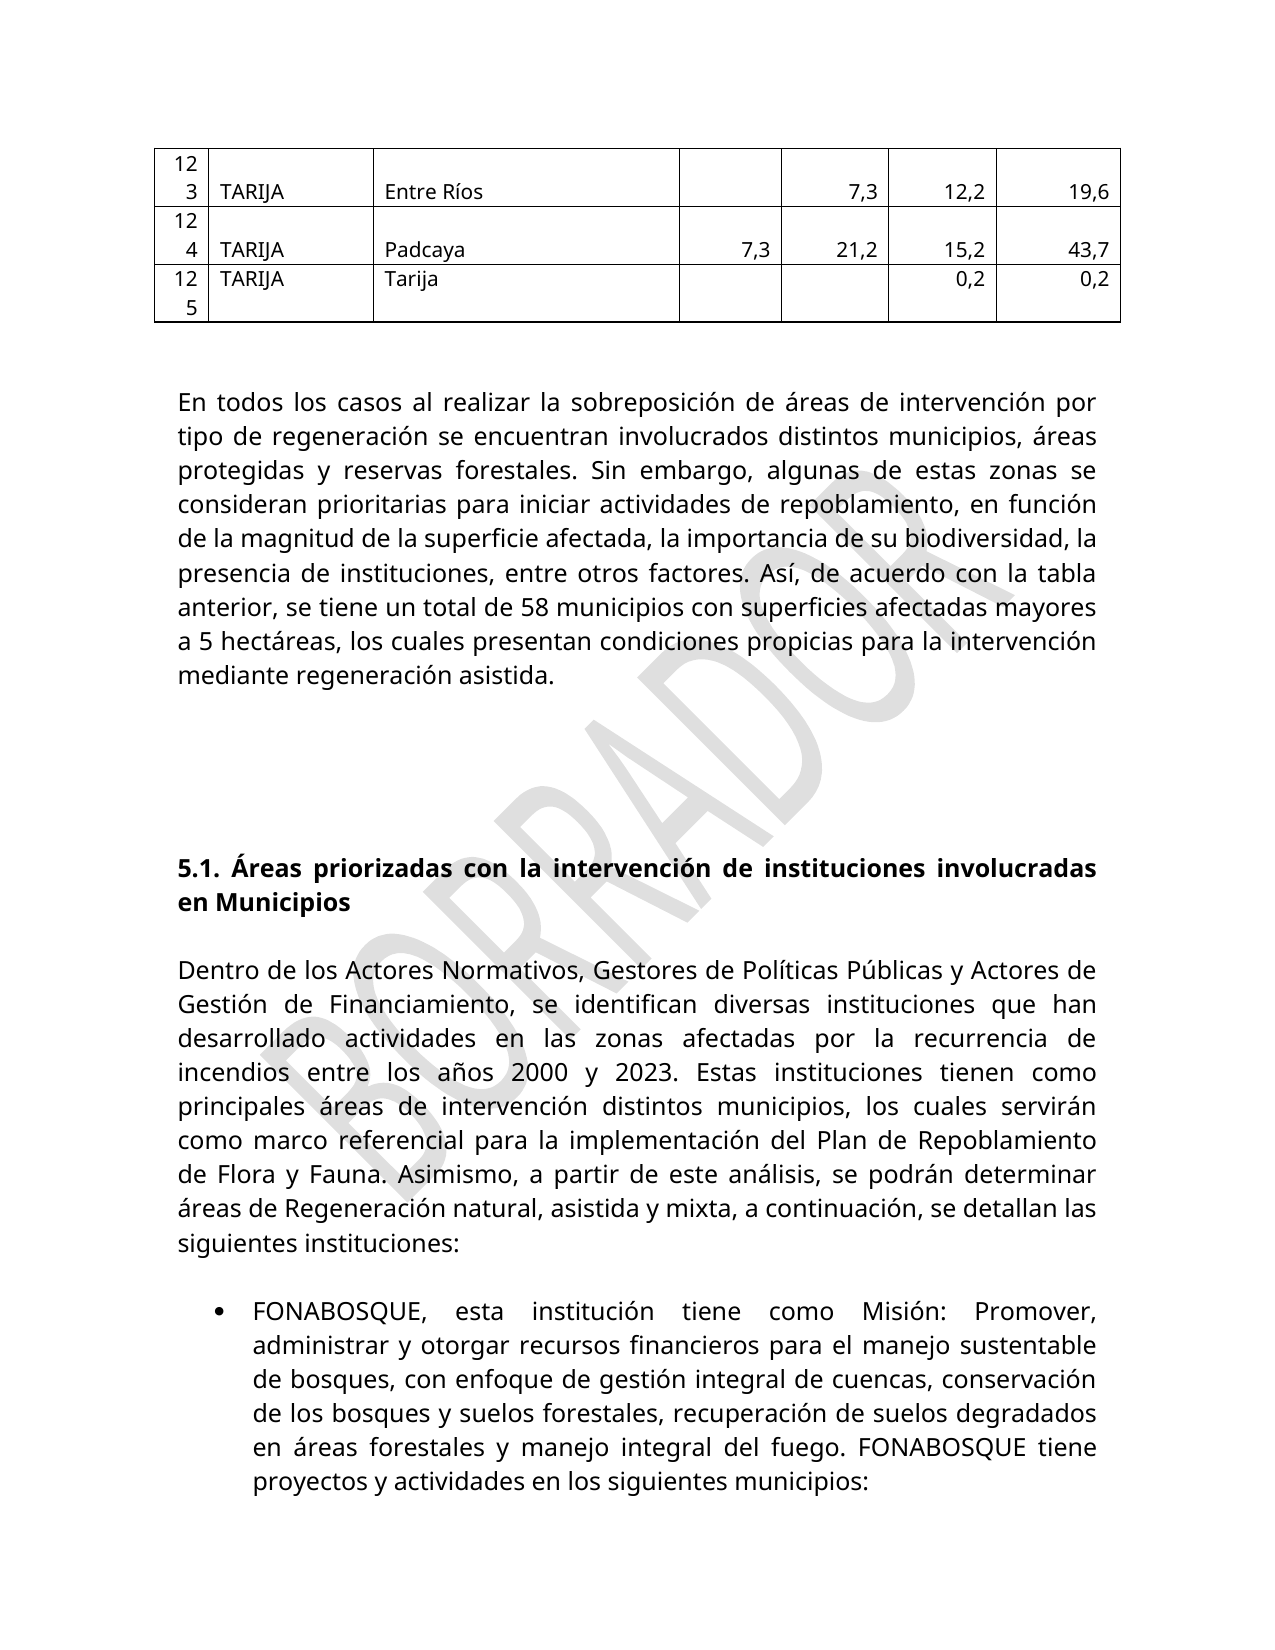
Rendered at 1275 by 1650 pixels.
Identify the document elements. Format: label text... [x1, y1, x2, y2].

table_cell [782, 265, 888, 321]
table_cell 125 [155, 265, 208, 321]
table_cell 0,2 [997, 265, 1120, 321]
table_cell Entre Ríos [374, 149, 679, 206]
table_cell 15,2 [889, 207, 996, 263]
list FONABOSQUE, esta institución tiene como Misión: Promover, administrar y otorgar recursos financieros para el manejo sustentable de bosques, con enfoque de gestión integral de cuencas, conservación de los bosques y suelos forestales, recuperación de suelos degradados en áreas forestales y manejo integral del fuego. FONABOSQUE tiene proyectos y actividades en los siguientes municipios: [215, 1293, 1098, 1498]
table_cell 123 [155, 149, 208, 206]
table_cell Tarija [374, 265, 679, 321]
table_cell 12,2 [889, 149, 996, 206]
table_cell 0,2 [889, 265, 996, 321]
table_cell 7,3 [782, 149, 888, 206]
table_cell 7,3 [680, 207, 781, 263]
table_cell TARIJA [209, 149, 373, 206]
table_cell [680, 265, 781, 321]
text 5.1. Áreas priorizadas con la intervención de instituciones involucradas en Municipios [177, 851, 1098, 919]
table_cell 124 [155, 207, 208, 263]
table_cell [680, 149, 781, 206]
table_cell 19,6 [997, 149, 1120, 206]
text En todos los casos al realizar la sobreposición de áreas de intervención por tipo de regeneración se encuentran involucrados distintos municipios, áreas protegidas y reservas forestales. Sin embargo, algunas de estas zonas se consideran prioritarias para iniciar actividades de repoblamiento, en función de la magnitud de la superficie afectada, la importancia de su biodiversidad, la presencia de instituciones, entre otros factores. Así, de acuerdo con la tabla anterior, se tiene un total de 58 municipios con superficies afectadas mayores a 5 hectáreas, los cuales presentan condiciones propicias para la intervención mediante regeneración asistida. [177, 385, 1098, 691]
table_cell 21,2 [782, 207, 888, 263]
text Dentro de los Actores Normativos, Gestores de Políticas Públicas y Actores de Gestión de Financiamiento, se identifican diversas instituciones que han desarrollado actividades en las zonas afectadas por la recurrencia de incendios entre los años 2000 y 2023. Estas instituciones tienen como principales áreas de intervención distintos municipios, los cuales servirán como marco referencial para la implementación del Plan de Repoblamiento de Flora y Fauna. Asimismo, a partir de este análisis, se podrán determinar áreas de Regeneración natural, asistida y mixta, a continuación, se detallan las siguientes instituciones: [177, 953, 1098, 1259]
table_cell TARIJA [209, 265, 373, 321]
table_cell TARIJA [209, 207, 373, 263]
table_cell 43,7 [997, 207, 1120, 263]
table_cell Padcaya [374, 207, 679, 263]
